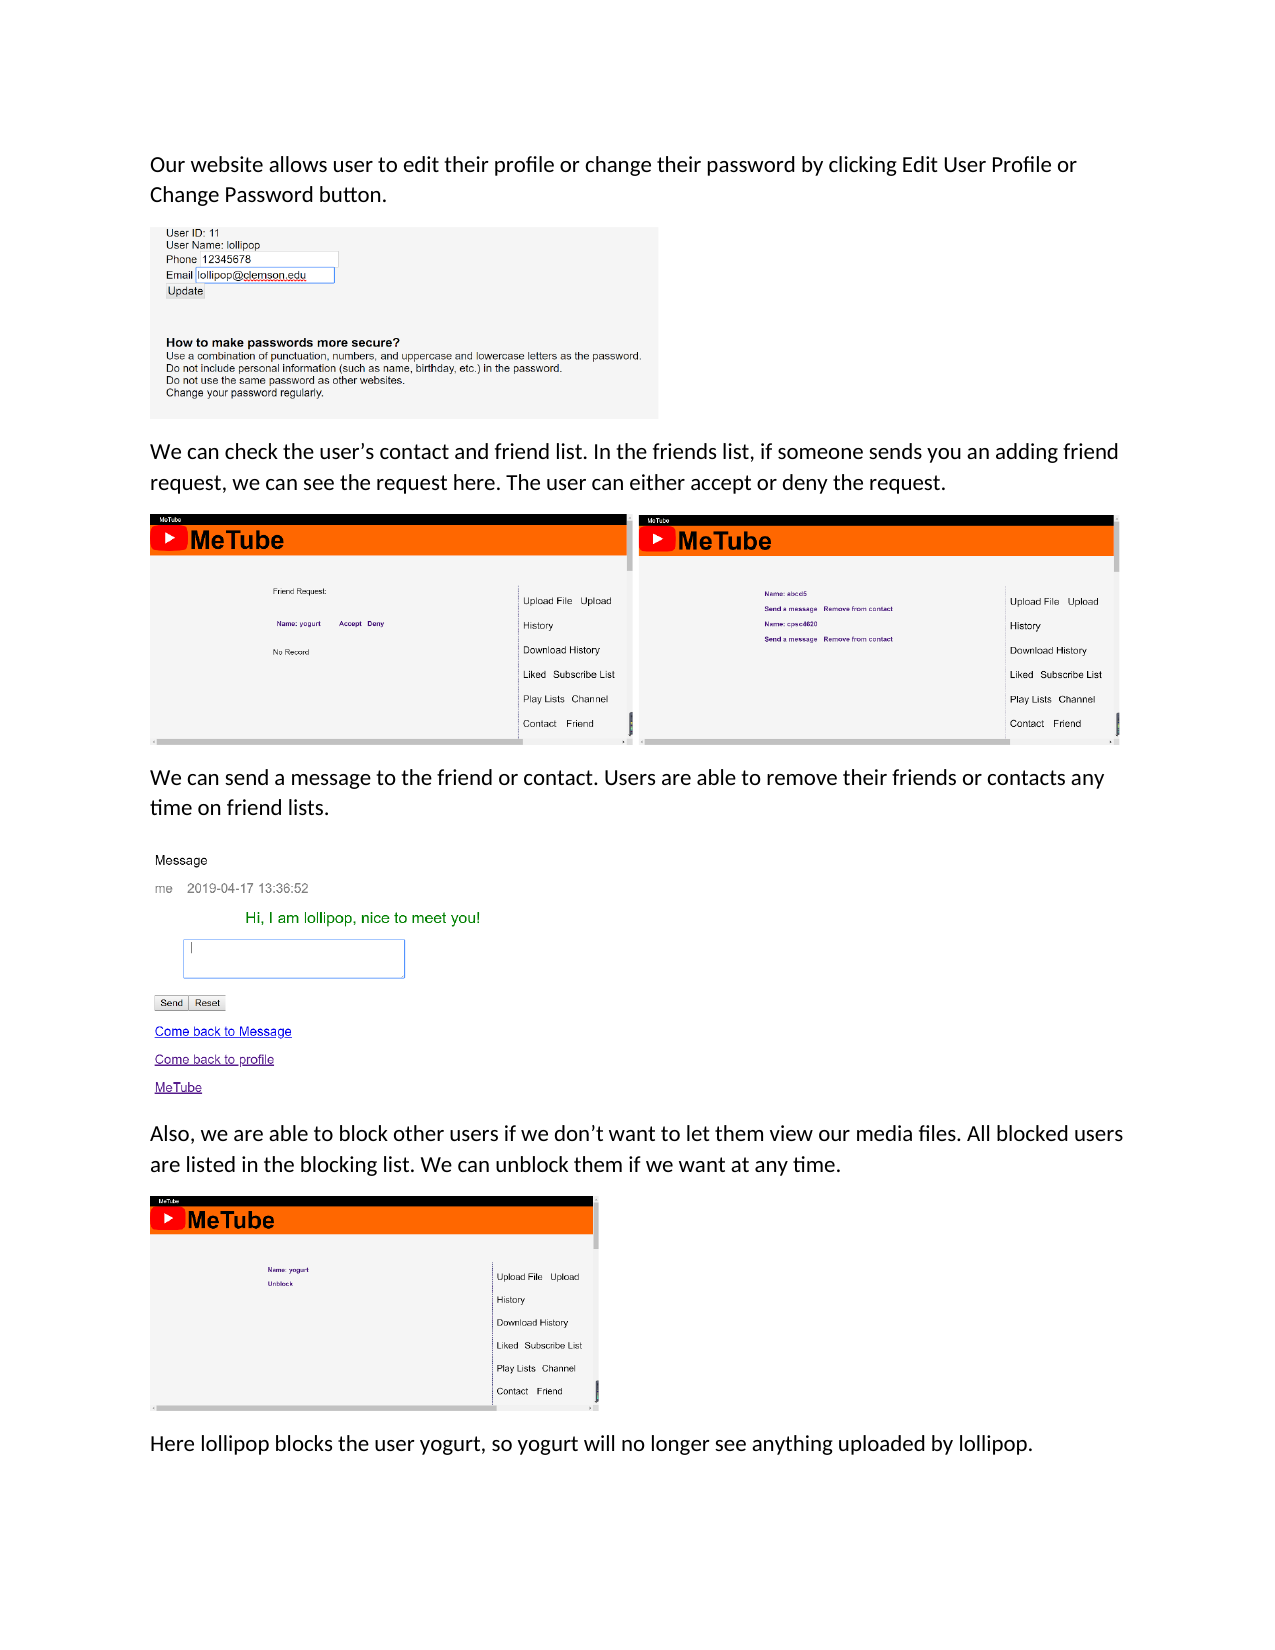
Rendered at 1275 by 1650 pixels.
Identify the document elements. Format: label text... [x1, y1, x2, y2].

picture [150, 514, 633, 745]
picture [150, 227, 659, 419]
text We can send a message to the friend or contact. Users are able to remove their friends or contacts any time on friend lists. [150, 763, 1125, 821]
picture [150, 840, 490, 1101]
text Also, we are able to block other users if we don’t want to let them view our media files. All blocked users are listed in the blocking list. We can unblock them if we want at any time. [150, 1119, 1125, 1178]
text Here lollipop blocks the user yogurt, so yogurt will no longer see anything uploaded by lollipop. [150, 1429, 1125, 1457]
picture [150, 1196, 599, 1411]
text Our website allows user to edit their profile or change their password by clicking Edit User Profile or Change Password button. [150, 150, 1125, 208]
picture [638, 515, 1120, 745]
text We can check the user’s contact and friend list. In the friends list, if someone sends you an adding friend request, we can see the request here. The user can either accept or deny the request. [150, 437, 1125, 496]
